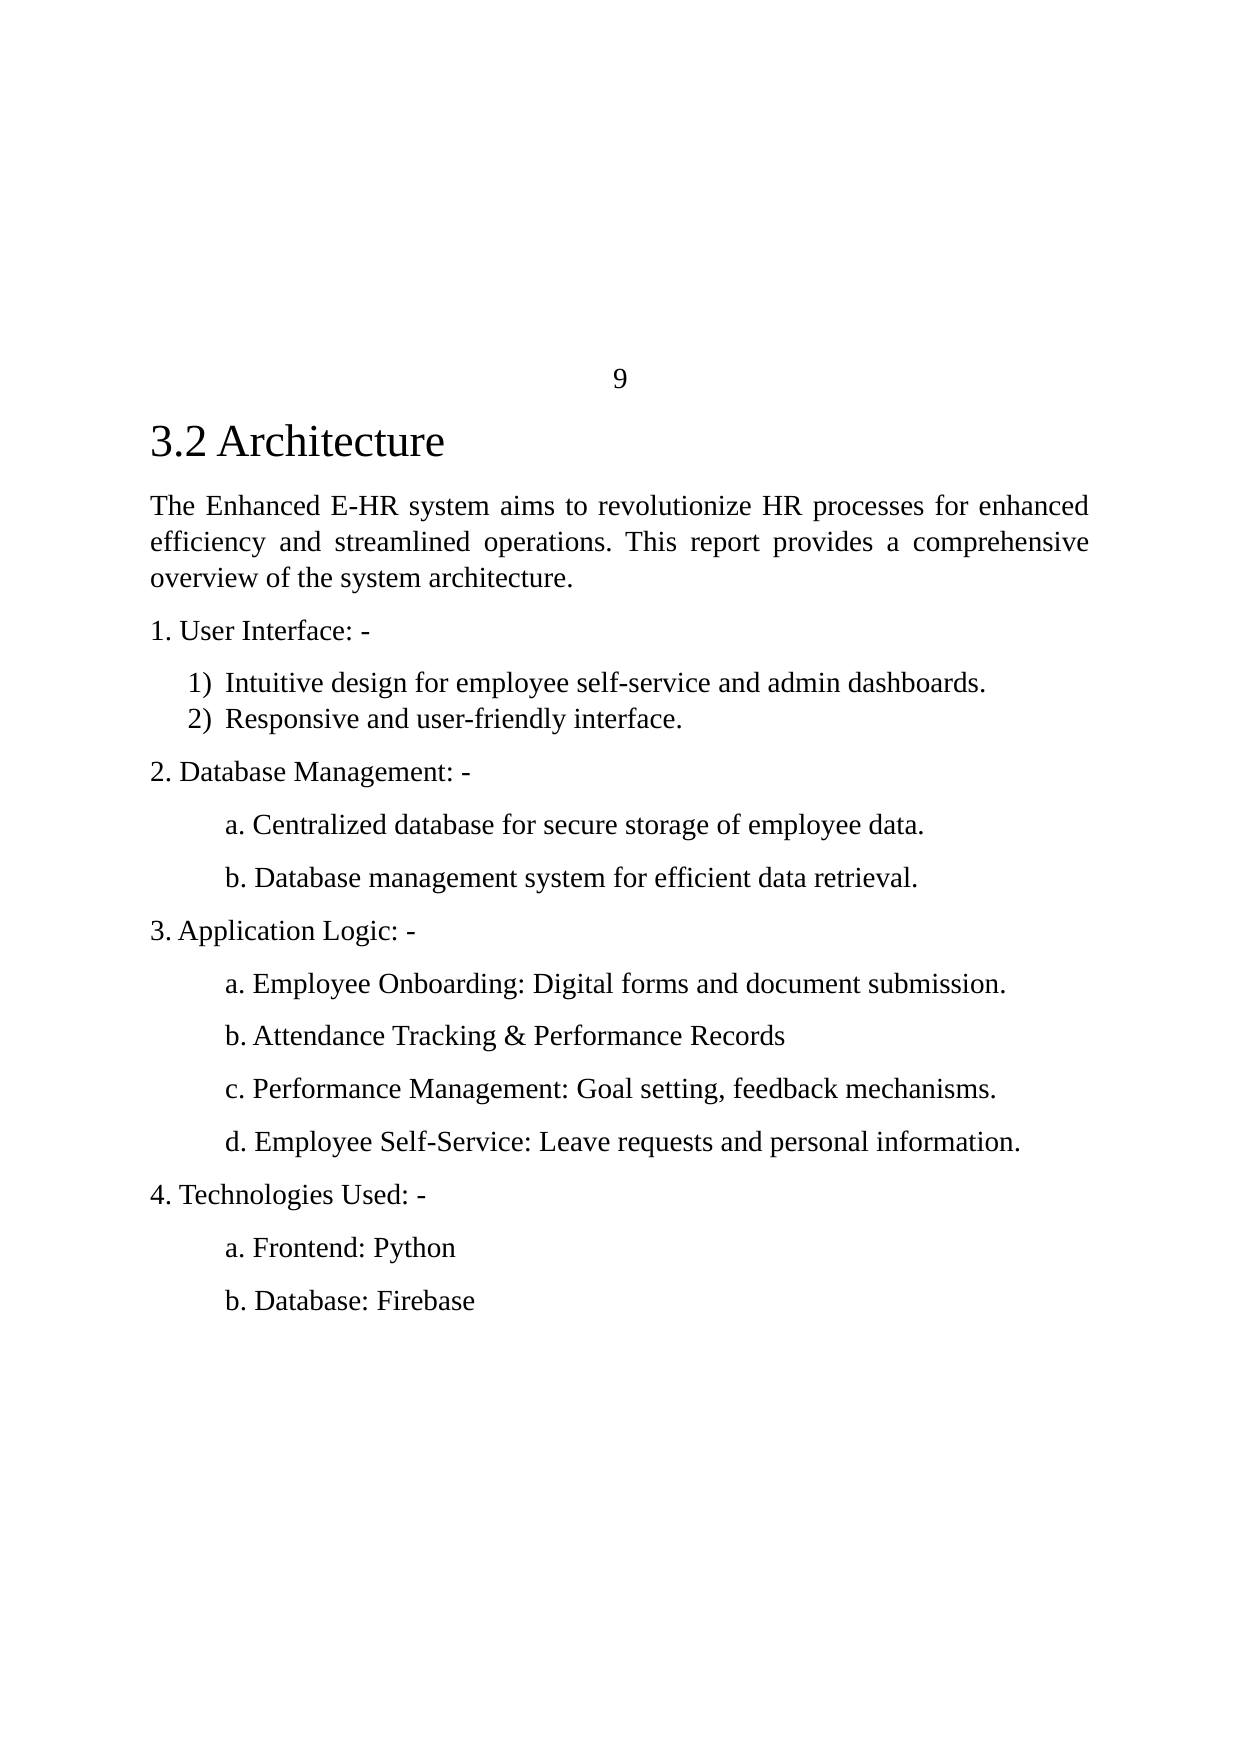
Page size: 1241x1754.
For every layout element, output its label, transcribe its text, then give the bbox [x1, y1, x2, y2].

text d. Employee Self-Service: Leave requests and personal information. [150, 1124, 1090, 1158]
list Intuitive design for employee self-service and admin dashboards. [187, 666, 1090, 699]
text The Enhanced E-HR system aims to revolutionize HR processes for enhanced efficiency and streamlined operations. This report provides a comprehensive overview of the system architecture. [150, 488, 1090, 593]
text 9 [150, 361, 1090, 395]
text b. Attendance Tracking & Performance Records [150, 1018, 1090, 1052]
text 2. Database Management: - [150, 754, 1090, 788]
list Responsive and user-friendly interface. [187, 702, 1090, 735]
text a. Frontend: Python [150, 1230, 1090, 1263]
text a. Employee Onboarding: Digital forms and document submission. [150, 966, 1090, 999]
text b. Database: Firebase [150, 1283, 1090, 1316]
text c. Performance Management: Goal setting, feedback mechanisms. [150, 1071, 1090, 1105]
text 4. Technologies Used: - [150, 1177, 1090, 1211]
text a. Centralized database for secure storage of employee data. [150, 807, 1090, 841]
text 3.2 Architecture [150, 414, 1090, 467]
text 3. Application Logic: - [150, 913, 1090, 946]
text 1. User Interface: - [150, 613, 1090, 646]
text b. Database management system for efficient data retrieval. [150, 860, 1090, 894]
